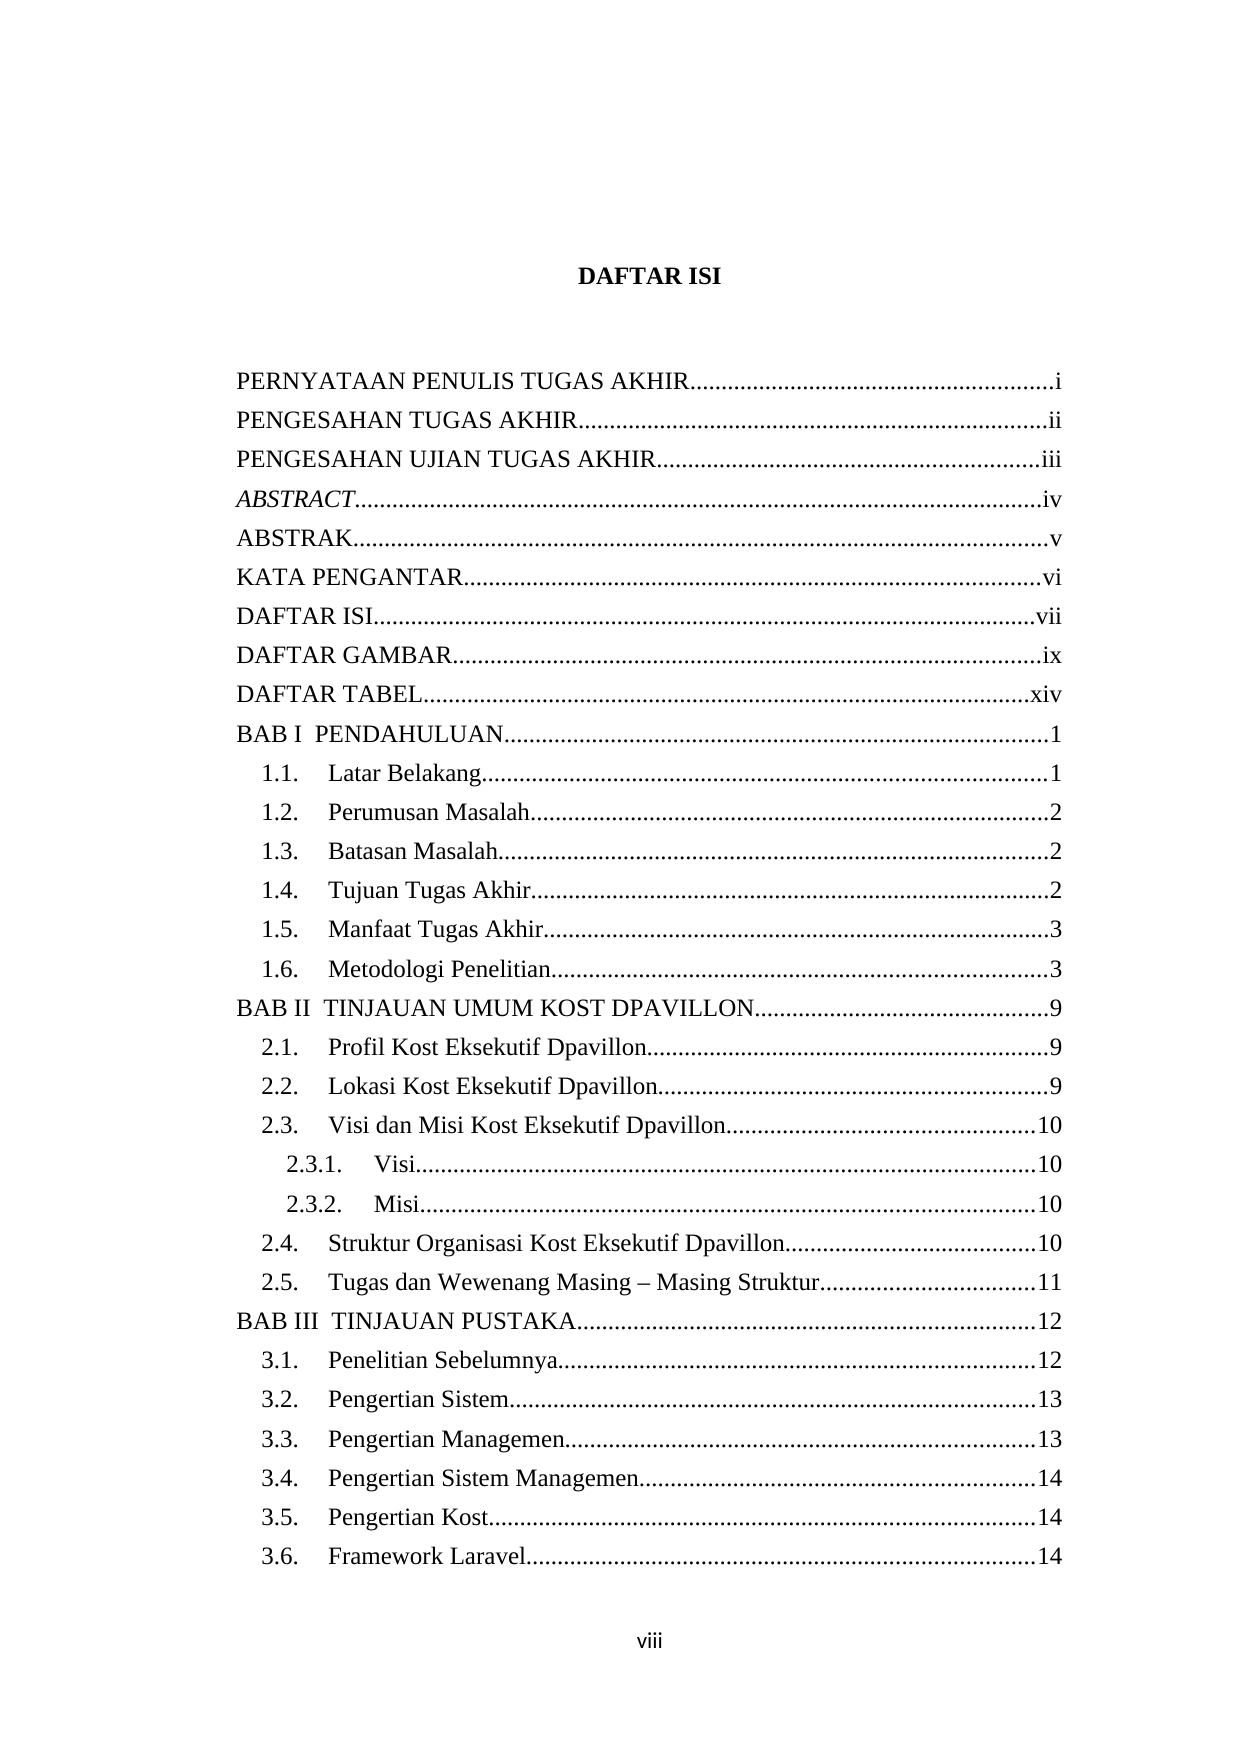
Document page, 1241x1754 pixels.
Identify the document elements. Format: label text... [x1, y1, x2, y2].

subtitle DAFTAR ISI [236, 261, 1063, 290]
